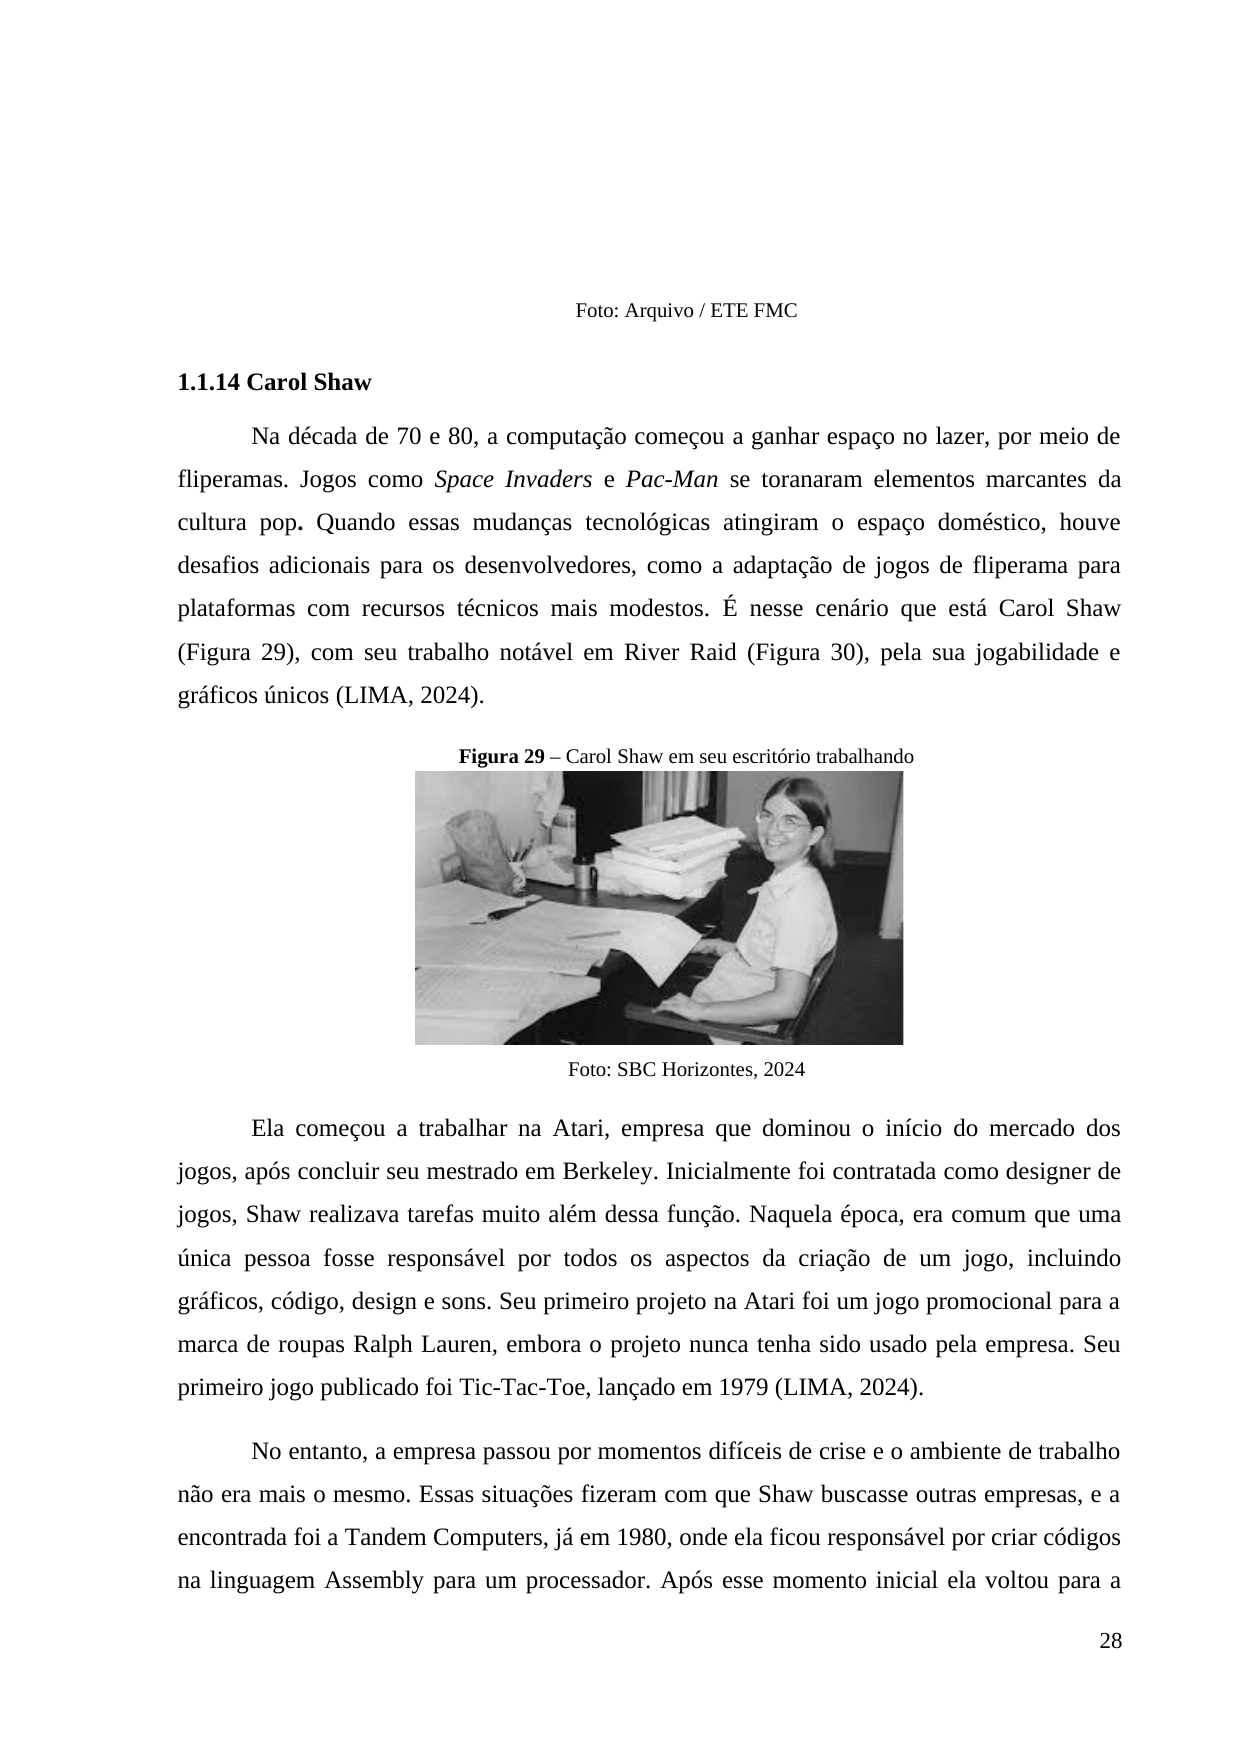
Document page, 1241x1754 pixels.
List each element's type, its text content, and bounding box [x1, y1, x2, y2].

text Foto: Arquivo / ETE FMC [177, 298, 1122, 322]
text Foto: SBC Horizontes, 2024 [177, 1056, 1122, 1081]
text Ela começou a trabalhar na Atari, empresa que dominou o início do mercado dos jogos, após concluir seu mestrado em Berkeley. Inicialmente foi contratada como designer de jogos, Shaw realizava tarefas muito além dessa função. Naquela época, era comum que uma única pessoa fosse responsável por todos os aspectos da criação de um jogo, incluindo gráficos, código, design e sons. Seu primeiro projeto na Atari foi um jogo promocional para a marca de roupas Ralph Lauren, embora o projeto nunca tenha sido usado pela empresa. Seu primeiro jogo publicado foi Tic-Tac-Toe, lançado em 1979 (LIMA, 2024). [177, 1113, 1122, 1401]
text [177, 1436, 1122, 1594]
text Na década de 70 e 80, a computação começou a ganhar espaço no lazer, por meio de fliperamas. Jogos como Space Invaders e Pac-Man se toranaram elementos marcantes da cultura pop. Quando essas mudanças tecnológicas atingiram o espaço doméstico, houve desafios adicionais para os desenvolvedores, como a adaptação de jogos de fliperama para plataformas com recursos técnicos mais modestos. É nesse cenário que está Carol Shaw (Figura 29), com seu trabalho notável em River Raid (Figura 30), pela sua jogabilidade e gráficos únicos (LIMA, 2024). [177, 421, 1122, 708]
text Figura 29 – Carol Shaw em seu escritório trabalhando [177, 744, 1122, 768]
picture [415, 771, 904, 1045]
subtitle 1.1.14 Carol Shaw [177, 367, 1122, 396]
